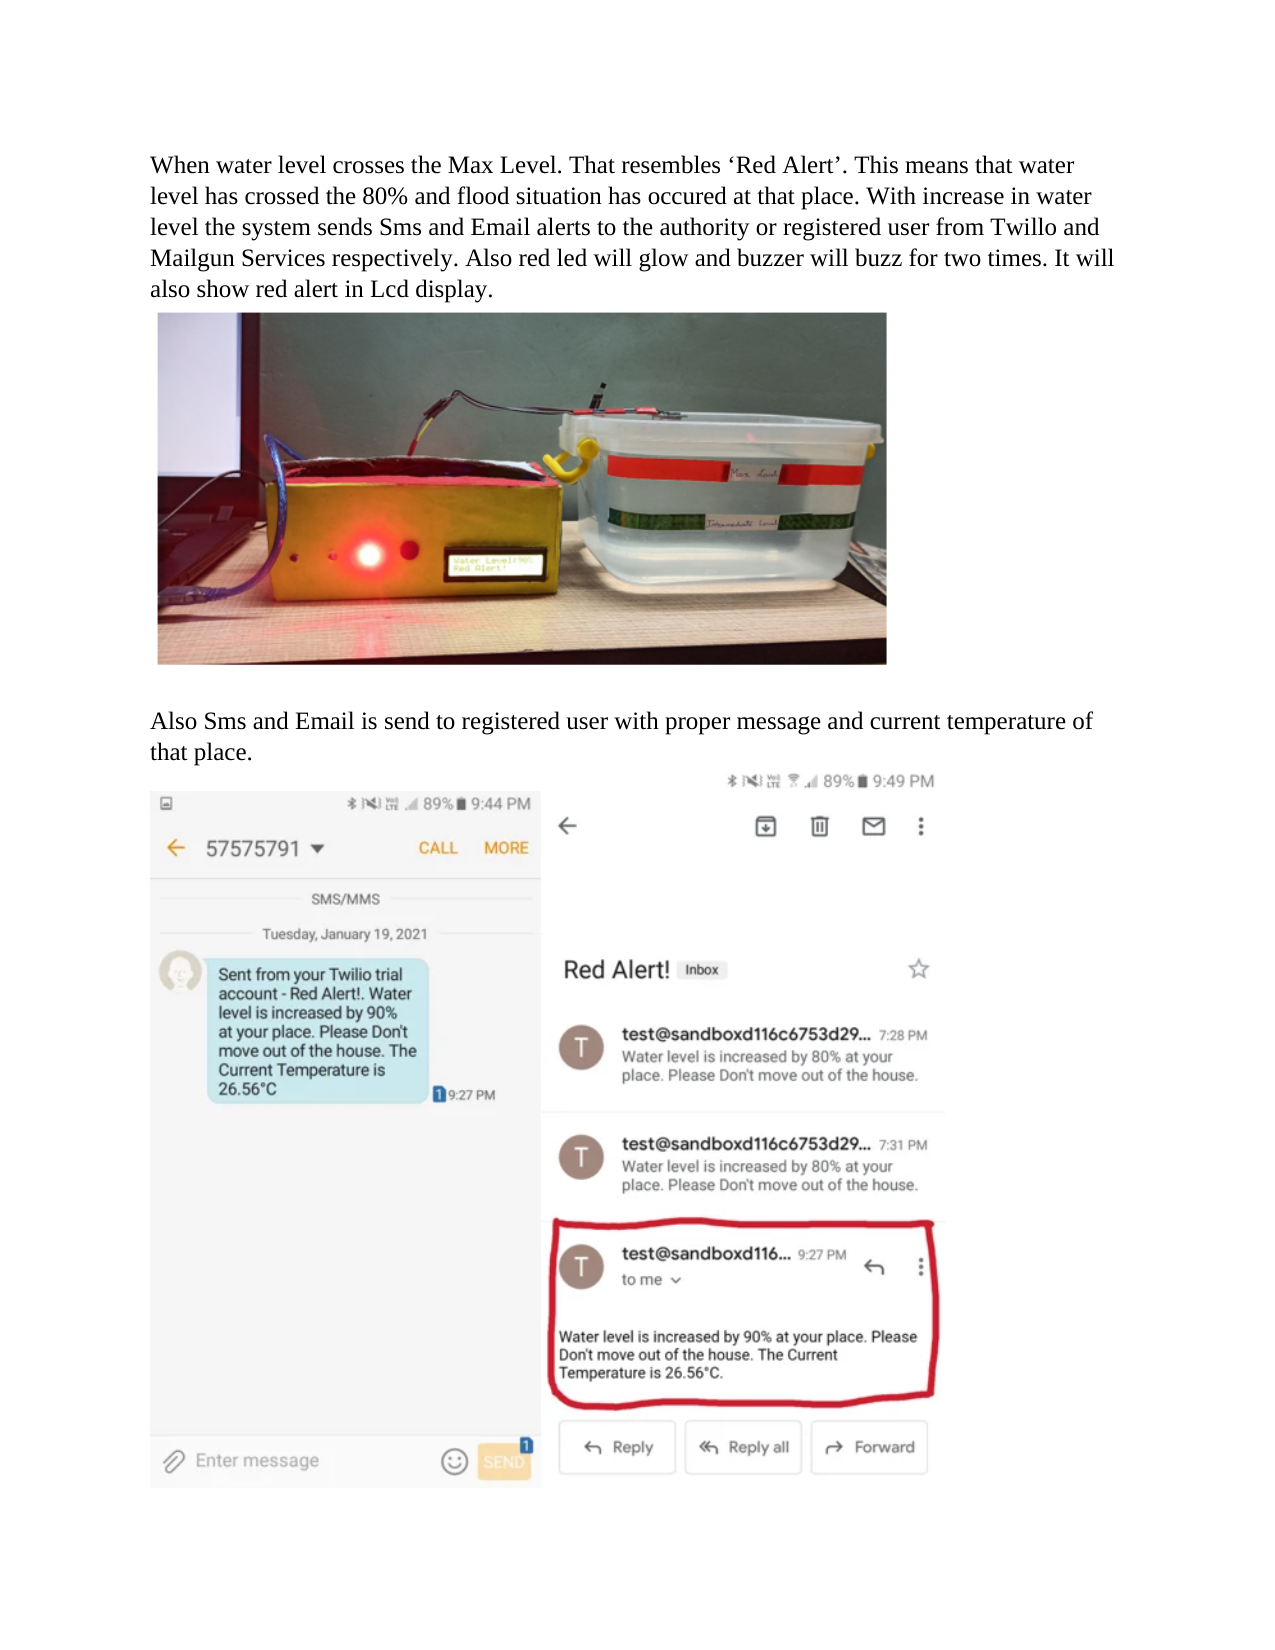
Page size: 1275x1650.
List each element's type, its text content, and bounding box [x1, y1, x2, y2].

text Also Sms and Email is send to registered user with proper message and current temperature of that place. [150, 706, 1125, 766]
picture [150, 305, 901, 674]
text When water level crosses the Max Level. That resembles ‘Red Alert’. This means that water level has crossed the 80% and flood situation has occured at that place. With increase in water level the system sends Sms and Email alerts to the authority or registered user from Twillo and Mailgun Services respectively. Also red led will glow and buzzer will buzz for two times. It will also show red alert in Lcd display. [150, 150, 1125, 303]
picture [150, 768, 946, 1488]
